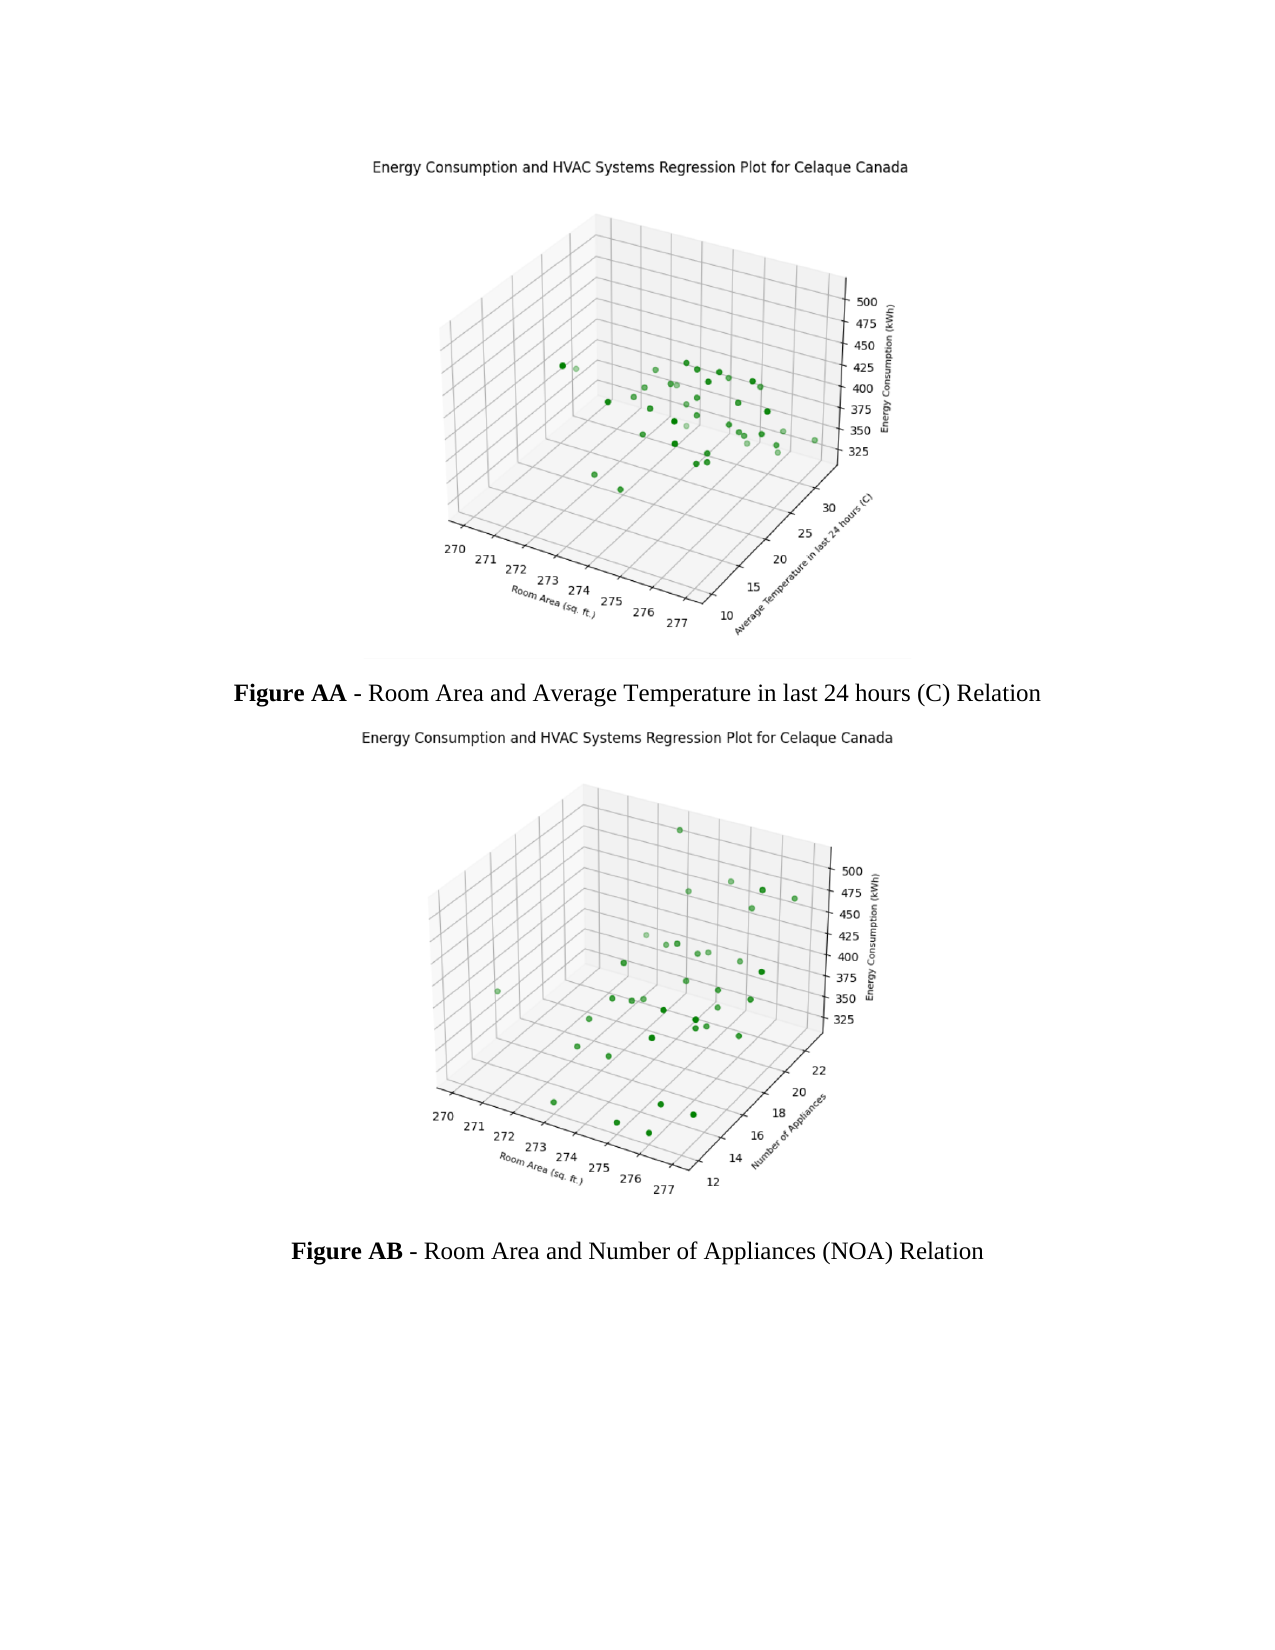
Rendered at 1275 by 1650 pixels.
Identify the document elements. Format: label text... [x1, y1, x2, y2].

picture [356, 727, 919, 1217]
picture [363, 150, 912, 659]
text Figure I - Room Area and Average Temperature in last 24 hours (C) Relation [150, 678, 1125, 706]
text Figure J - Room Area and Number of Appliances (NOA) Relation [150, 1236, 1125, 1264]
